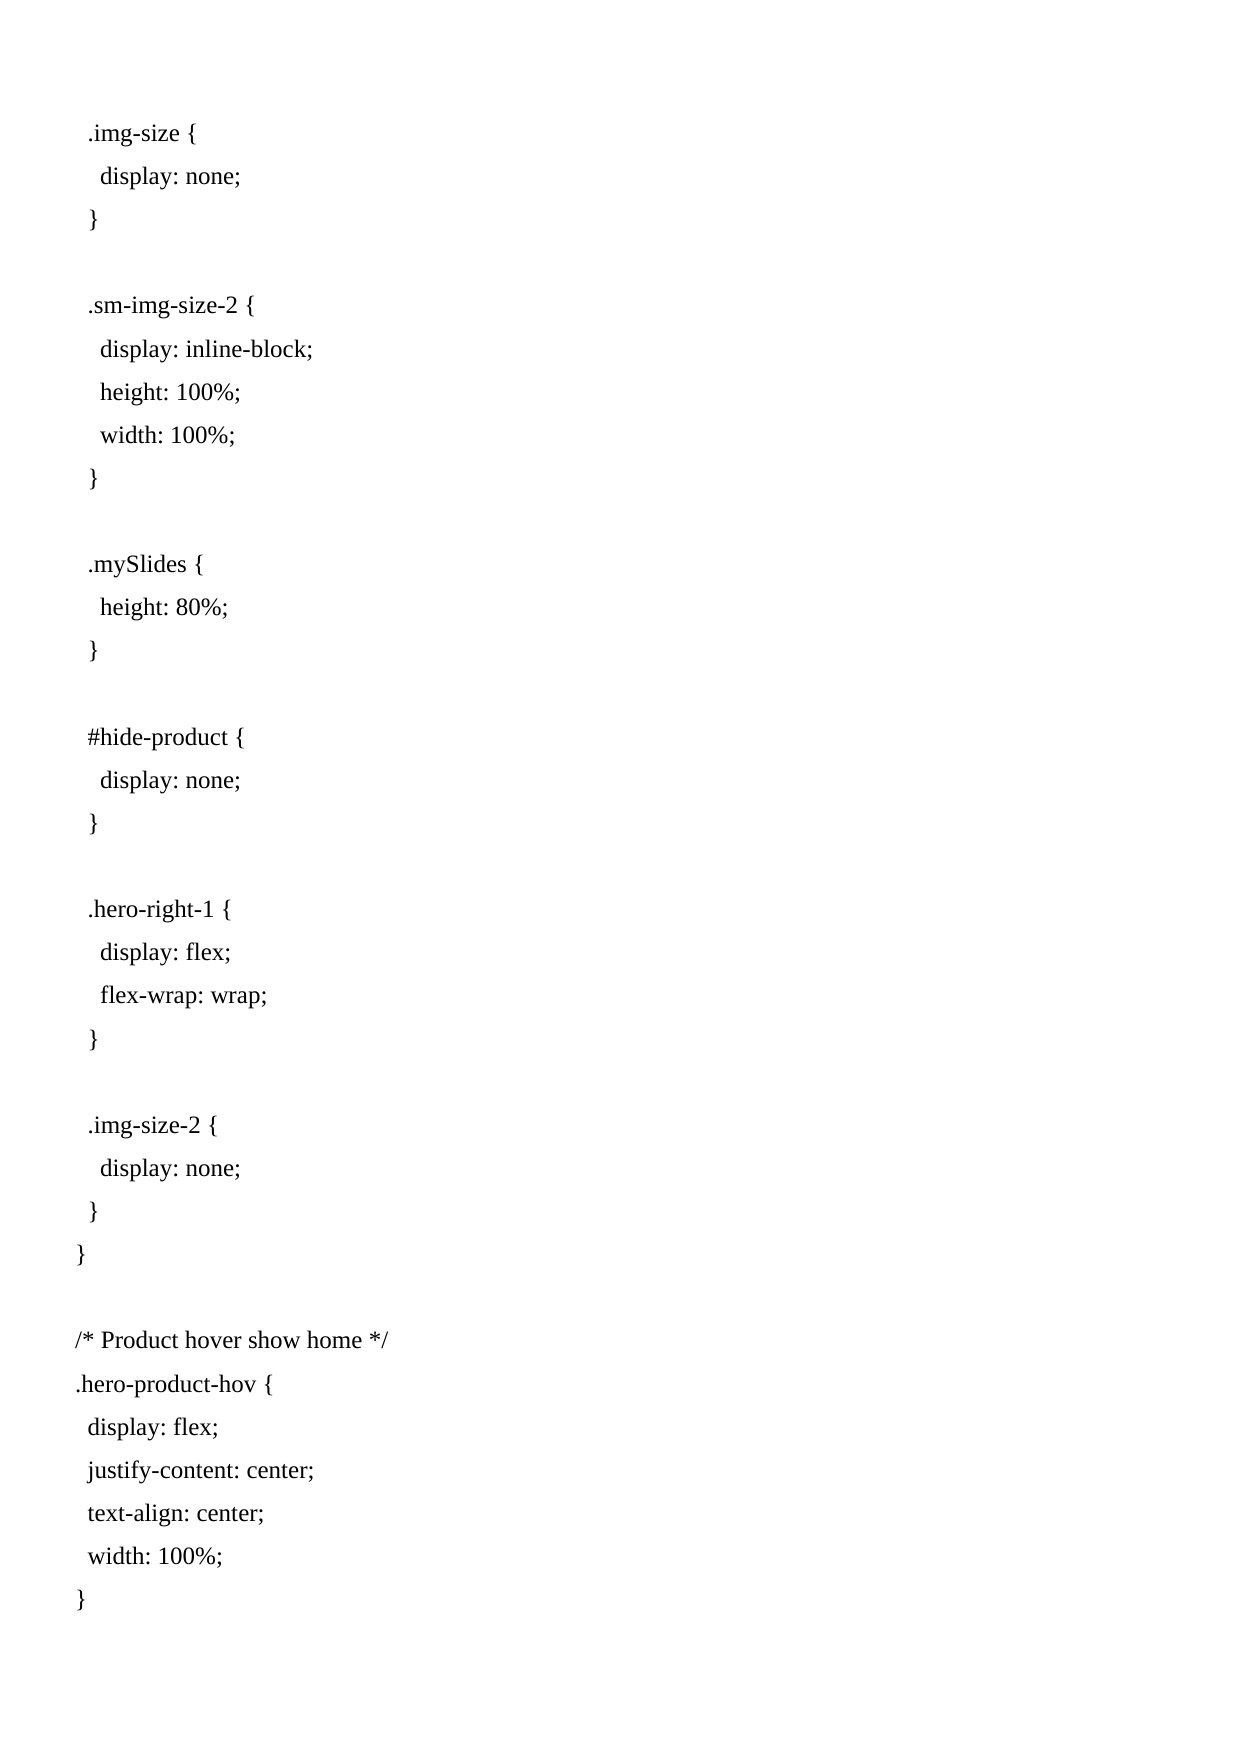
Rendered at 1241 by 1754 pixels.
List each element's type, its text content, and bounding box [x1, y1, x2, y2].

text justify-content: center; [75, 1455, 1165, 1484]
text .mySlides { [75, 549, 1165, 578]
text .hero-product-hov { [75, 1369, 1165, 1397]
text width: 100%; [75, 1541, 1165, 1570]
text display: none; [75, 161, 1165, 190]
text } [75, 1196, 1165, 1225]
text } [75, 204, 1165, 233]
text .img-size-2 { [75, 1110, 1165, 1139]
text /* Product hover show home */ [75, 1326, 1165, 1354]
text height: 100%; [75, 377, 1165, 406]
text width: 100%; [75, 420, 1165, 449]
text .img-size { [75, 118, 1165, 147]
text } [75, 808, 1165, 837]
text #hide-product { [75, 722, 1165, 751]
text height: 80%; [75, 592, 1165, 621]
text display: none; [75, 765, 1165, 794]
text .hero-right-1 { [75, 894, 1165, 923]
text } [75, 463, 1165, 492]
text display: inline-block; [75, 334, 1165, 362]
text .sm-img-size-2 { [75, 291, 1165, 319]
text display: none; [75, 1153, 1165, 1182]
text } [75, 1239, 1165, 1268]
text flex-wrap: wrap; [75, 981, 1165, 1009]
text } [75, 1584, 1165, 1613]
text } [75, 1024, 1165, 1052]
text display: flex; [75, 937, 1165, 966]
text } [75, 636, 1165, 664]
text text-align: center; [75, 1498, 1165, 1527]
text display: flex; [75, 1412, 1165, 1441]
